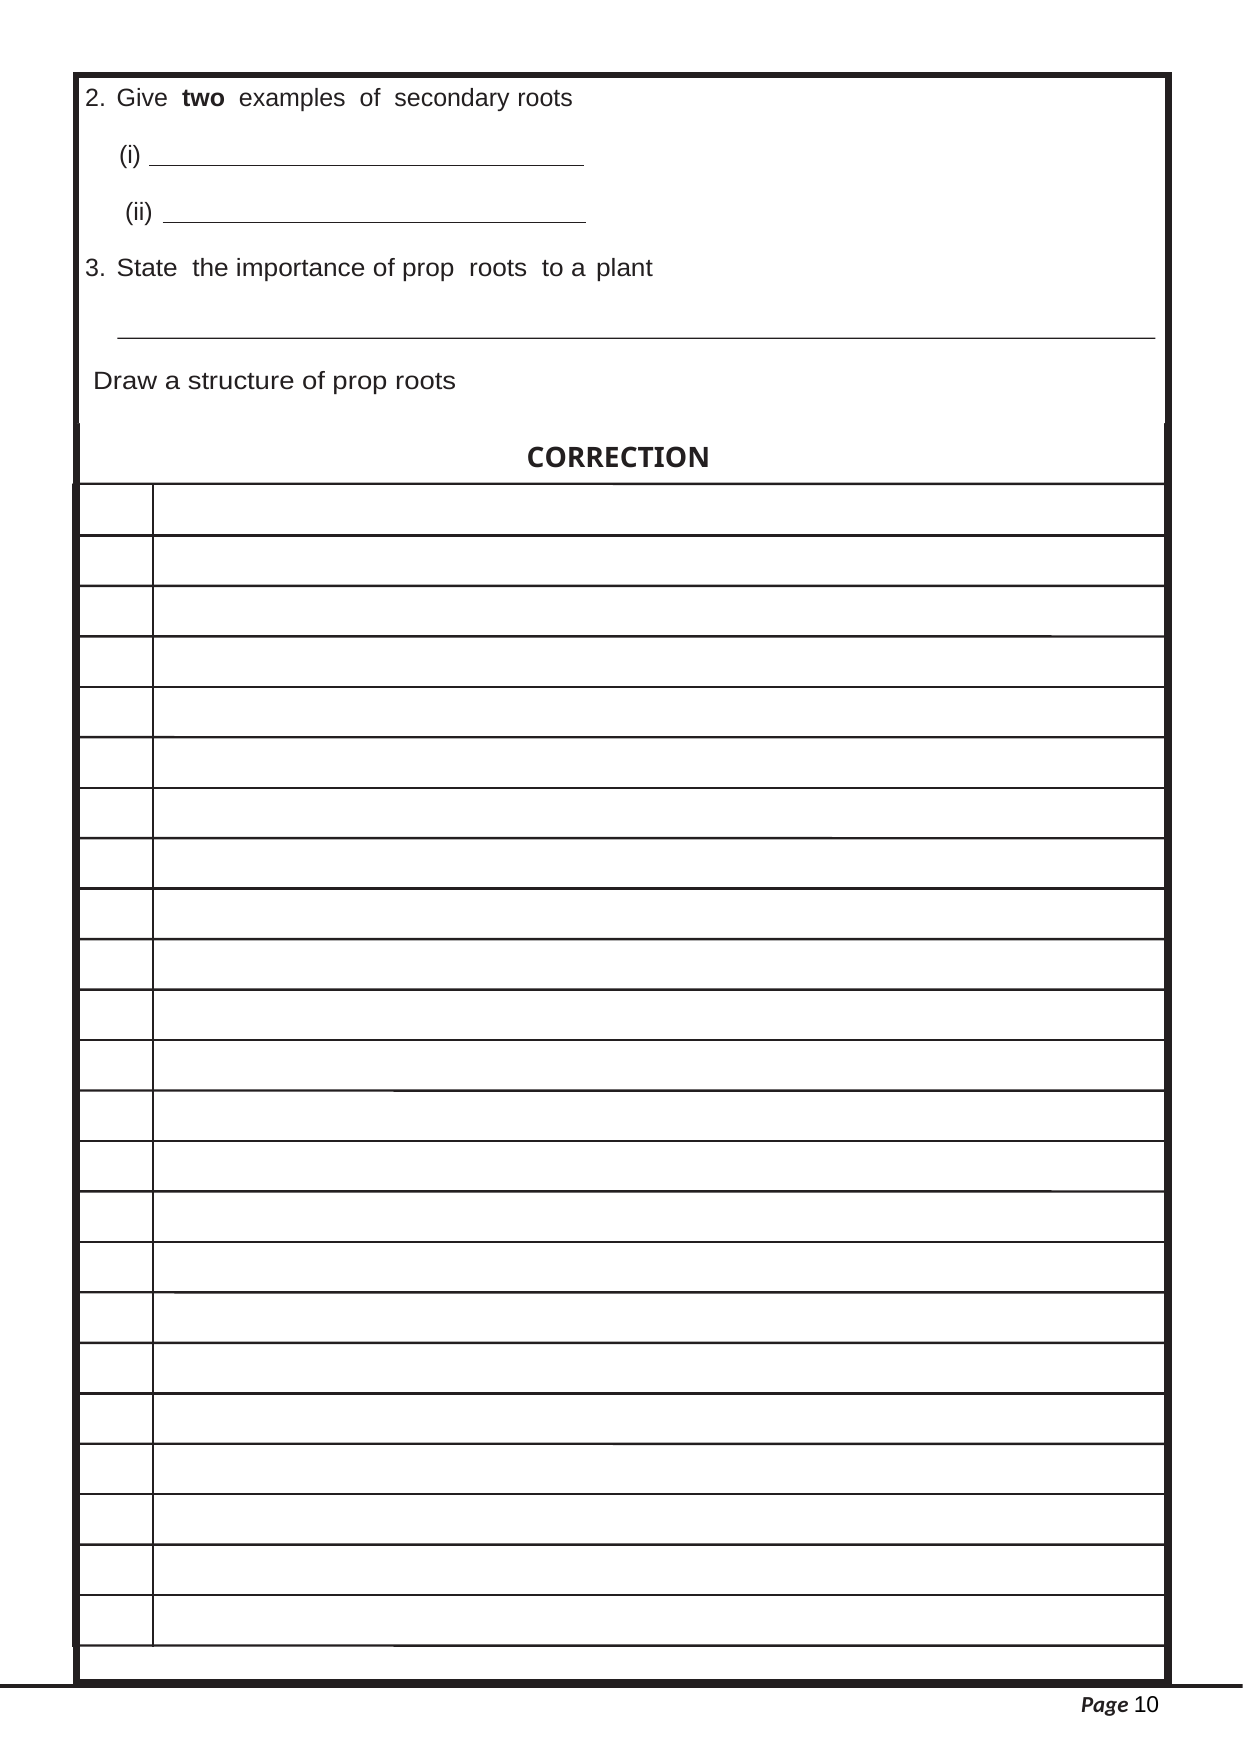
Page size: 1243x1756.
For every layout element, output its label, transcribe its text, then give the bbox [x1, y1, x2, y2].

subtitle CORRECTION [123, 437, 1113, 475]
list State the importance of prop roots to a plant [85, 253, 1243, 282]
text Draw a structure of prop roots [93, 366, 1243, 395]
list Give two examples of secondary roots [85, 83, 1243, 112]
